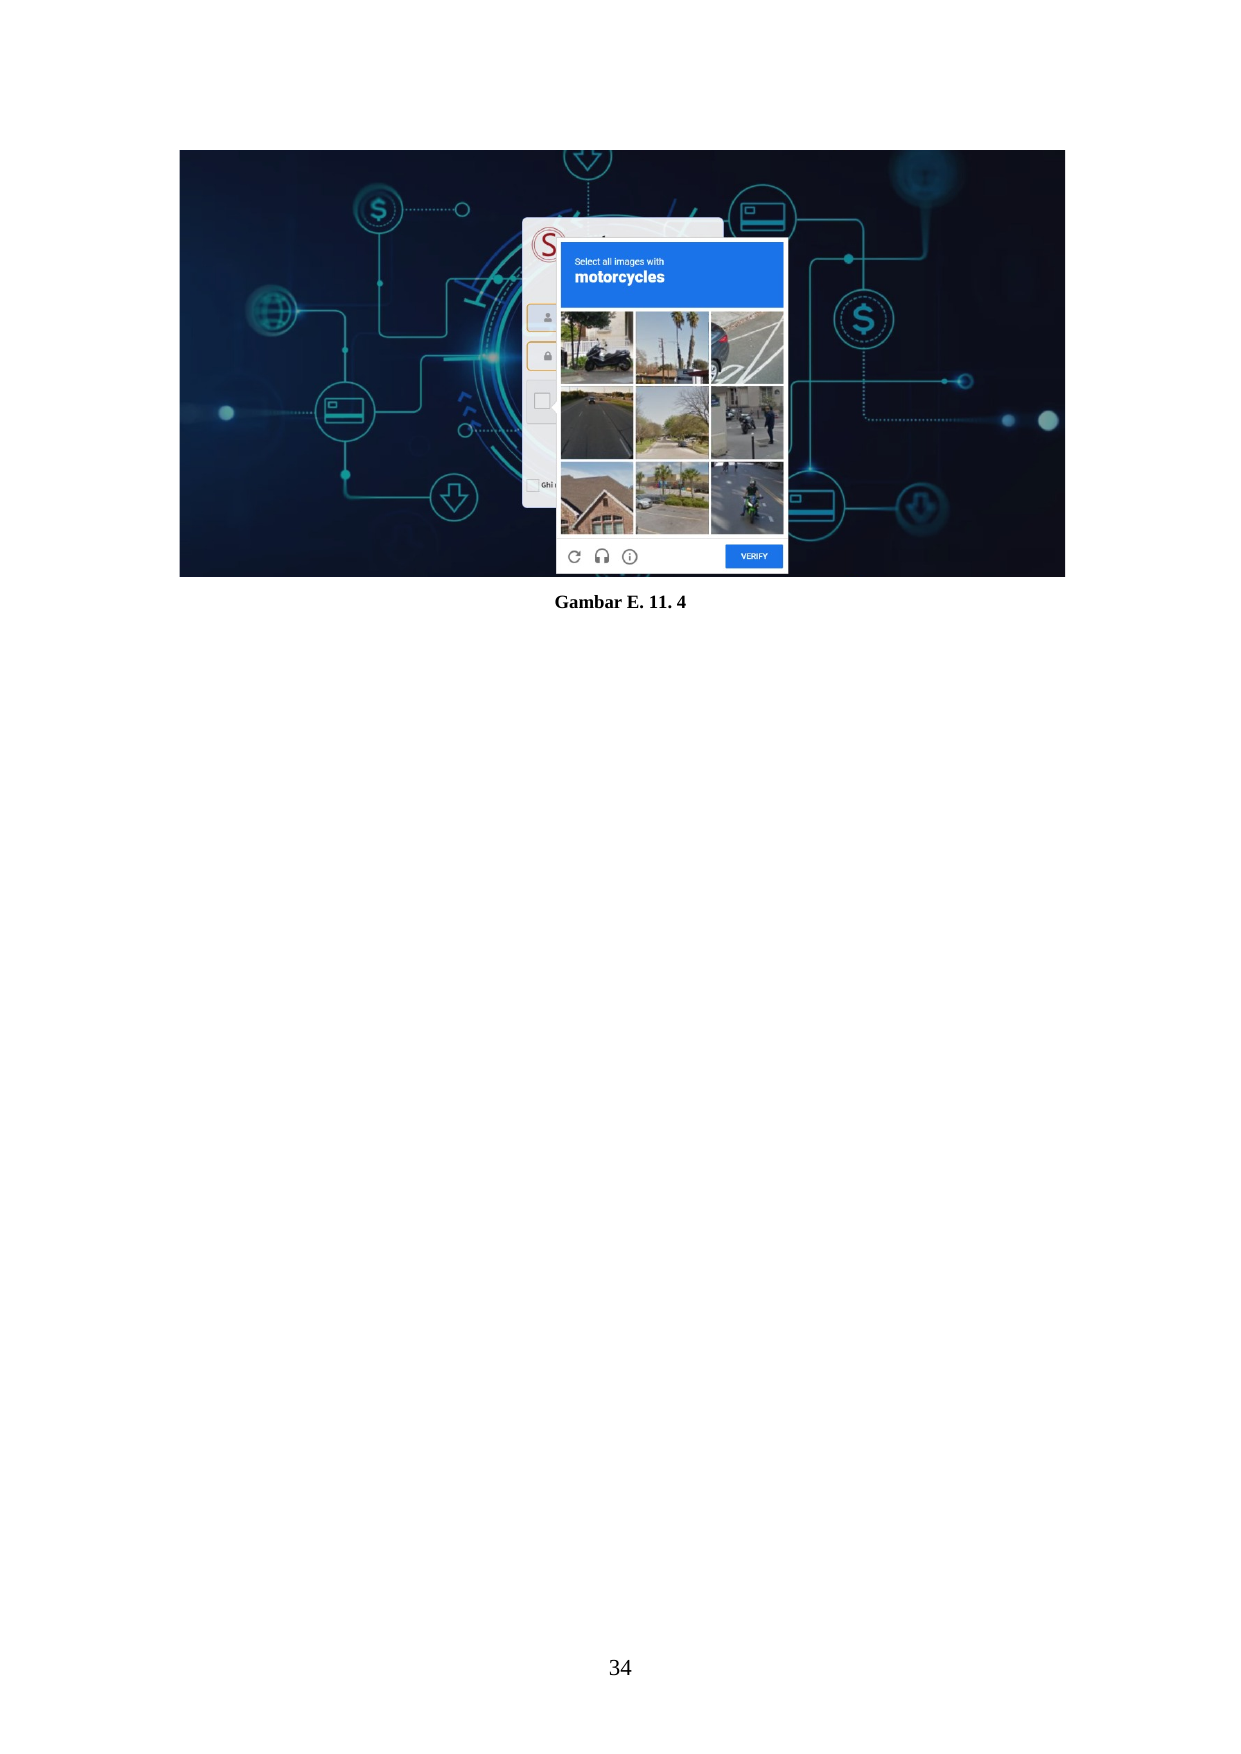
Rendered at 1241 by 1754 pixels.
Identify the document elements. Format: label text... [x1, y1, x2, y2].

text Gambar E. 11. 4 [150, 591, 1090, 612]
picture [179, 150, 1065, 577]
